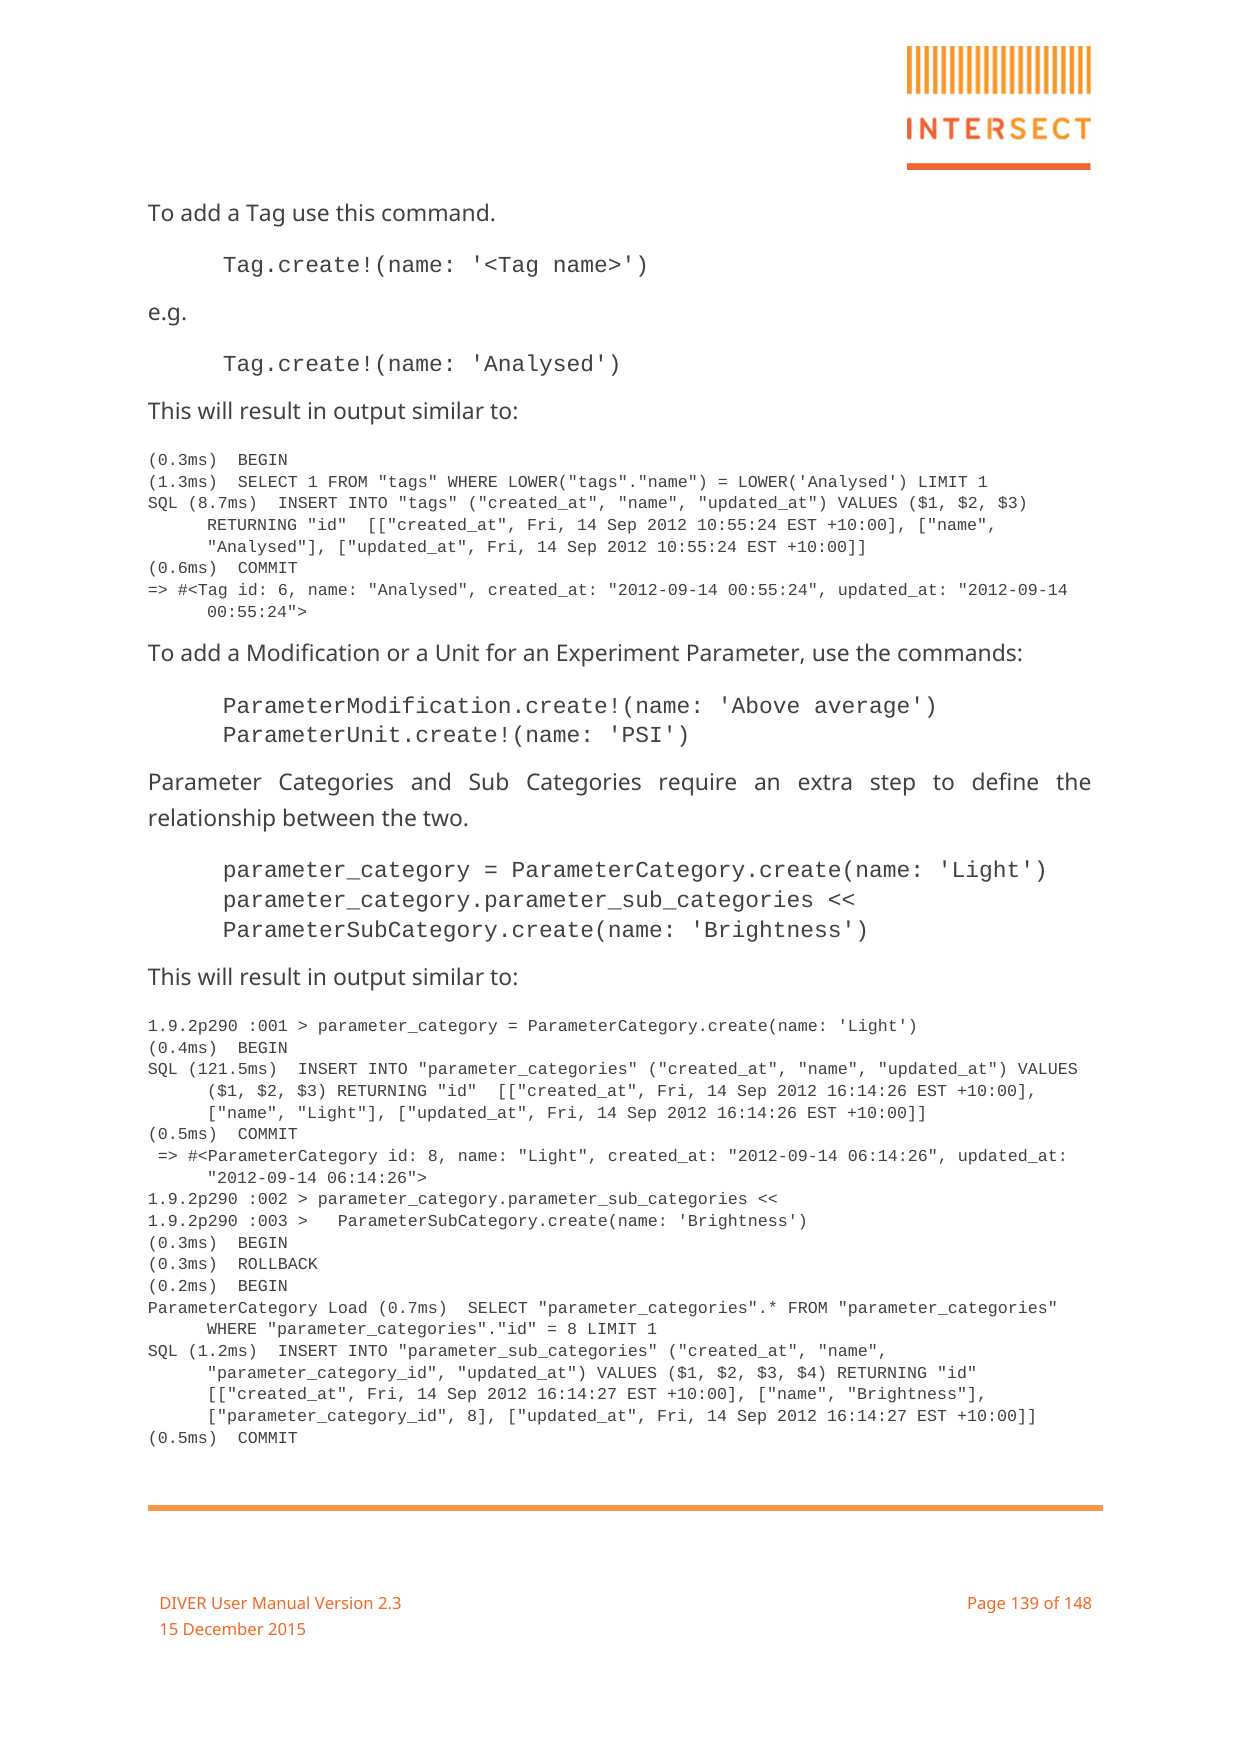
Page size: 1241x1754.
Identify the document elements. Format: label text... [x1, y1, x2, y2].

text 1.9.2p290 :003 > ParameterSubCategory.create(name: 'Brightness') [148, 1212, 1092, 1231]
text SQL (121.5ms) INSERT INTO "parameter_categories" ("created_at", "name", "updated_at") VALUES ($1, $2, $3) RETURNING "id" [["created_at", Fri, 14 Sep 2012 16:14:26 EST +10:00], ["name", "Light"], ["updated_at", Fri, 14 Sep 2012 16:14:26 EST +10:00]] [148, 1061, 1092, 1123]
text parameter_category.parameter_sub_categories << [223, 889, 1092, 914]
text This will result in output similar to: [148, 961, 1092, 992]
text => #<Tag id: 6, name: "Analysed", created_at: "2012-09-14 00:55:24", updated_at: "2012-09-14 00:55:24"> [148, 581, 1092, 622]
text (0.4ms) BEGIN [148, 1039, 1092, 1058]
text Parameter Categories and Sub Categories require an extra step to define the relationship between the two. [148, 766, 1092, 833]
text ParameterCategory Load (0.7ms) SELECT "parameter_categories".* FROM "parameter_categories" WHERE "parameter_categories"."id" = 8 LIMIT 1 [148, 1299, 1092, 1340]
text e.g. [148, 296, 1092, 327]
text SQL (8.7ms) INSERT INTO "tags" ("created_at", "name", "updated_at") VALUES ($1, $2, $3) RETURNING "id" [["created_at", Fri, 14 Sep 2012 10:55:24 EST +10:00], ["name", "Analysed"], ["updated_at", Fri, 14 Sep 2012 10:55:24 EST +10:00]] [148, 495, 1092, 557]
text ParameterUnit.create!(name: 'PSI') [223, 724, 1092, 750]
text To add a Tag use this command. [148, 197, 1092, 228]
text SQL (1.2ms) INSERT INTO "parameter_sub_categories" ("created_at", "name", "parameter_category_id", "updated_at") VALUES ($1, $2, $3, $4) RETURNING "id" [["created_at", Fri, 14 Sep 2012 16:14:27 EST +10:00], ["name", "Brightness"], ["parameter_category_id", 8], ["updated_at", Fri, 14 Sep 2012 16:14:27 EST +10:00]] [148, 1342, 1092, 1426]
text parameter_category = ParameterCategory.create(name: 'Light') [223, 859, 1092, 885]
text ParameterModification.create!(name: 'Above average') [223, 694, 1092, 720]
text (0.3ms) ROLLBACK [148, 1256, 1092, 1275]
text 1.9.2p290 :002 > parameter_category.parameter_sub_categories << [148, 1191, 1092, 1210]
text To add a Modification or a Unit for an Experiment Parameter, use the commands: [148, 637, 1092, 668]
text (0.6ms) COMMIT [148, 560, 1092, 579]
text (0.5ms) COMMIT [148, 1429, 1092, 1448]
text ParameterSubCategory.create(name: 'Brightness') [223, 918, 1092, 944]
text Tag.create!(name: '<Tag name>') [223, 253, 1092, 279]
text (0.5ms) COMMIT [148, 1126, 1092, 1145]
text This will result in output similar to: [148, 395, 1092, 426]
text (0.2ms) BEGIN [148, 1277, 1092, 1296]
text => #<ParameterCategory id: 8, name: "Light", created_at: "2012-09-14 06:14:26", updated_at: "2012-09-14 06:14:26"> [148, 1147, 1092, 1188]
picture [905, 44, 1093, 172]
text (0.3ms) BEGIN [148, 451, 1092, 470]
text (0.3ms) BEGIN [148, 1234, 1092, 1253]
text (1.3ms) SELECT 1 FROM "tags" WHERE LOWER("tags"."name") = LOWER('Analysed') LIMIT 1 [148, 473, 1092, 492]
text Tag.create!(name: 'Analysed') [223, 352, 1092, 378]
text 1.9.2p290 :001 > parameter_category = ParameterCategory.create(name: 'Light') [148, 1017, 1092, 1036]
